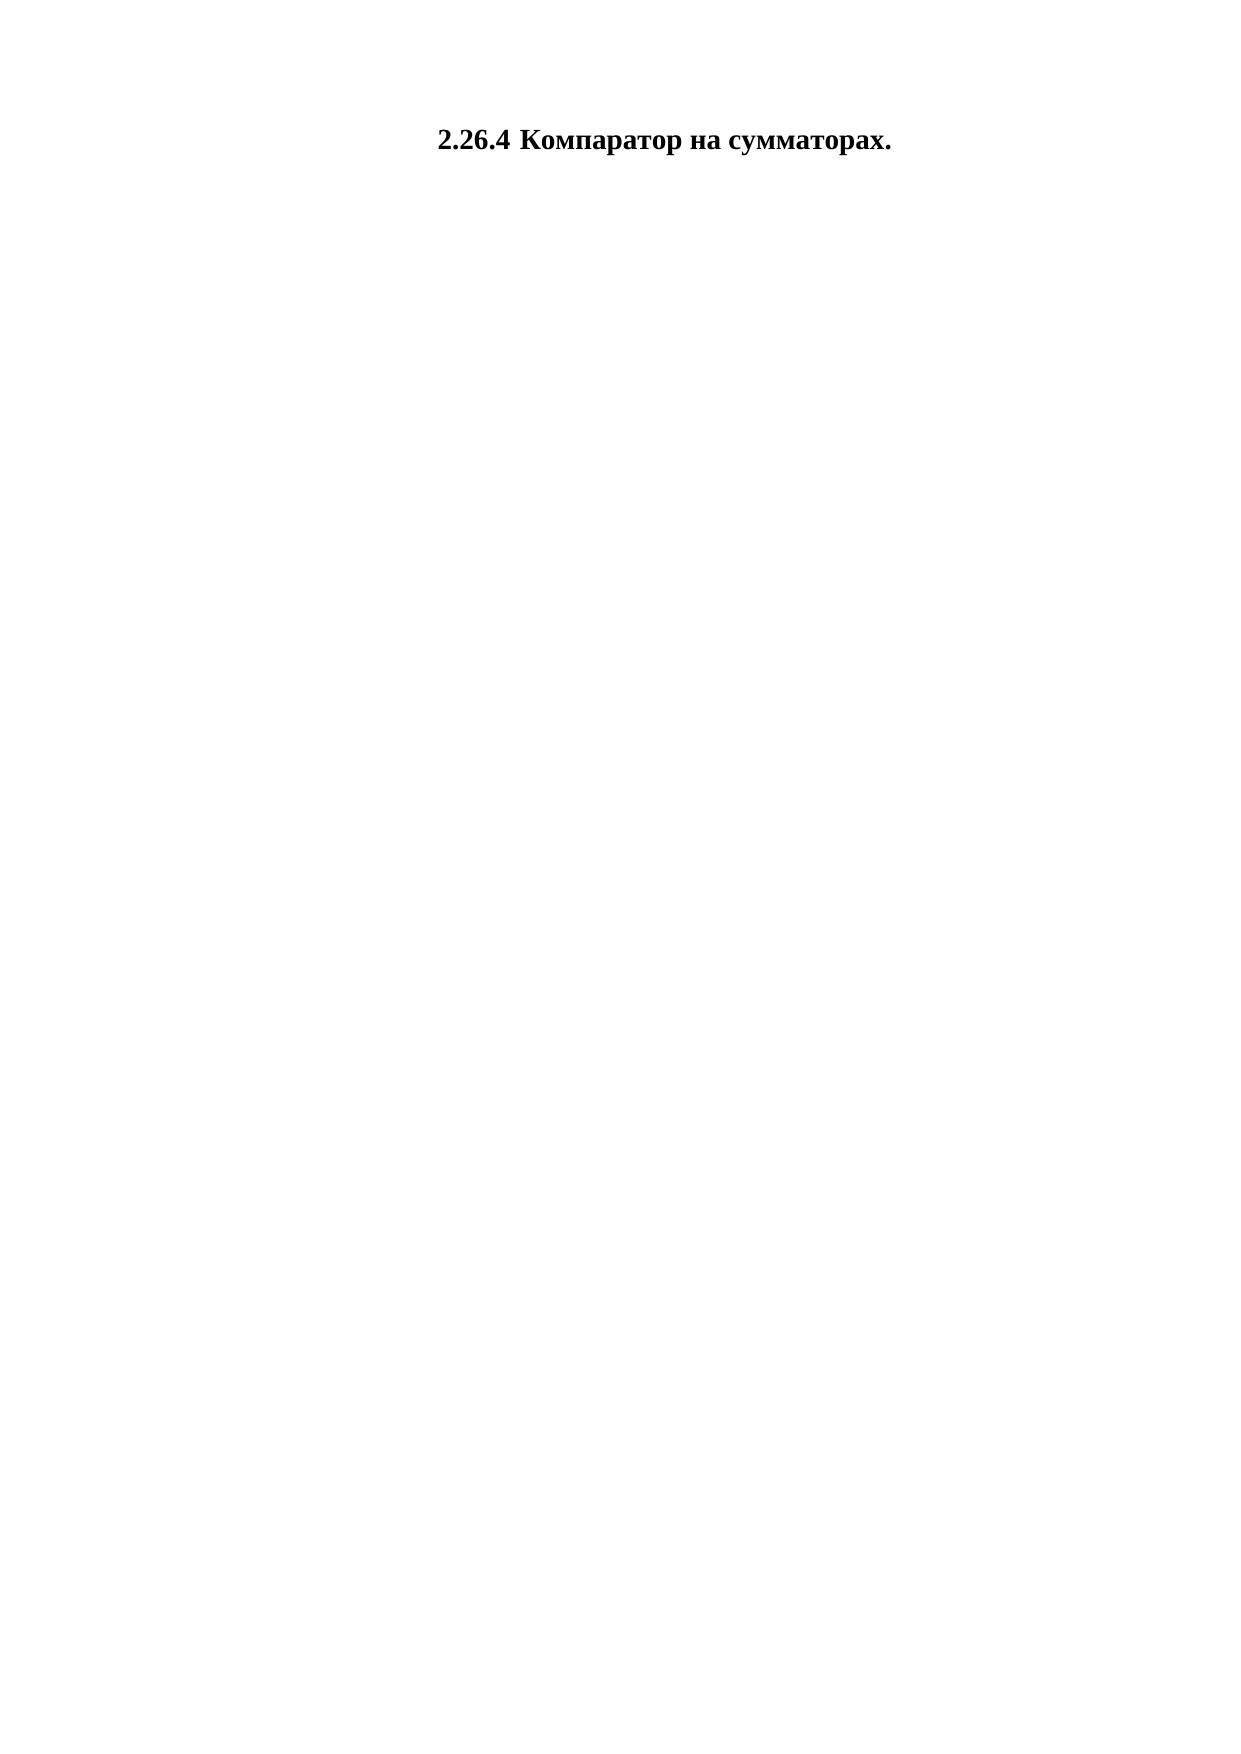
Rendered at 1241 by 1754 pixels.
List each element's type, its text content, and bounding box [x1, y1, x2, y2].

subtitle Компаратор на сумматорах. [177, 122, 1152, 156]
